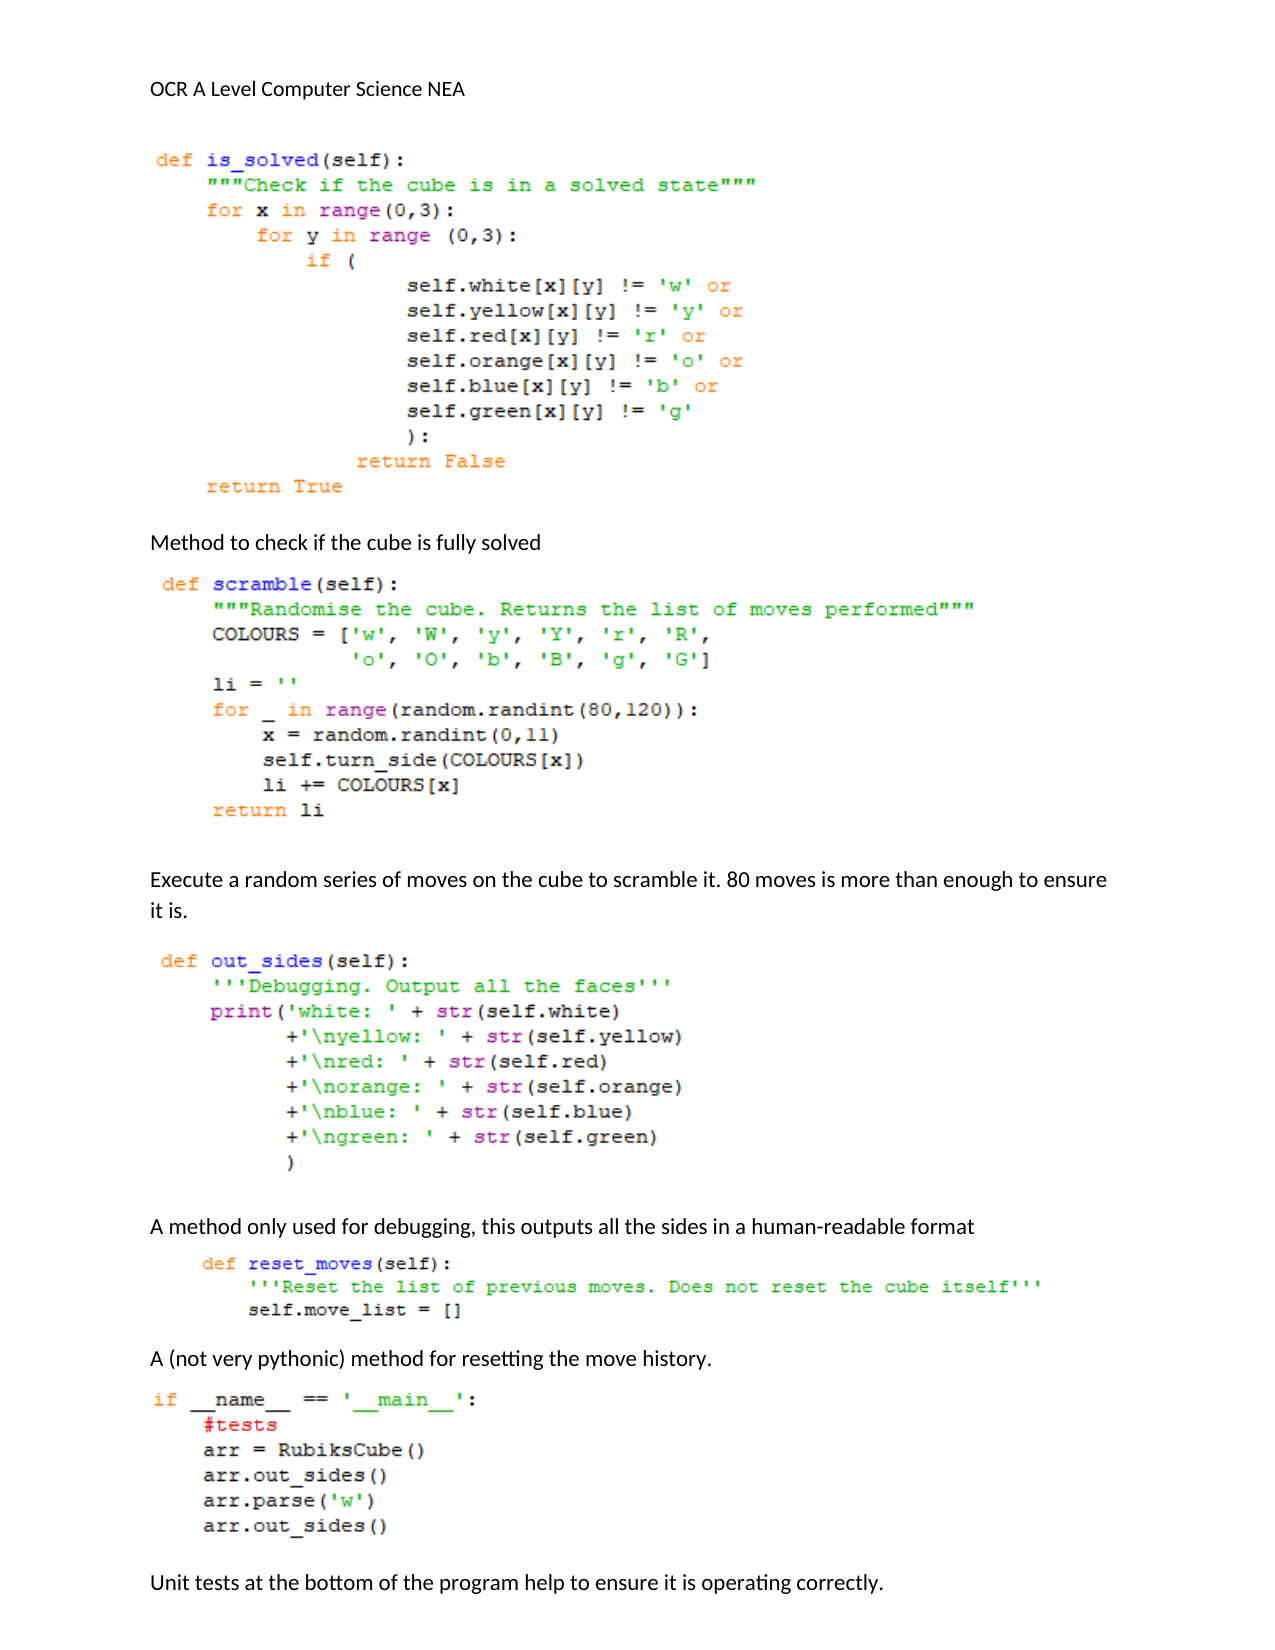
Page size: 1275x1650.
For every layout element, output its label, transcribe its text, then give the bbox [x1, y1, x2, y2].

picture [150, 570, 1024, 851]
text A (not very pythonic) method for resetting the move history. [150, 1344, 1125, 1373]
picture [150, 150, 793, 513]
text Execute a random series of moves on the cube to scramble it. 80 moves is more than enough to ensure it is. [150, 866, 1125, 924]
picture [150, 1387, 535, 1554]
picture [150, 1255, 1125, 1330]
picture [150, 939, 755, 1198]
text A method only used for debugging, this outputs all the sides in a human-readable format [150, 1212, 1125, 1241]
text Unit tests at the bottom of the program help to ensure it is operating correctly. [150, 1568, 1125, 1597]
text Method to check if the cube is fully solved [150, 528, 1125, 556]
